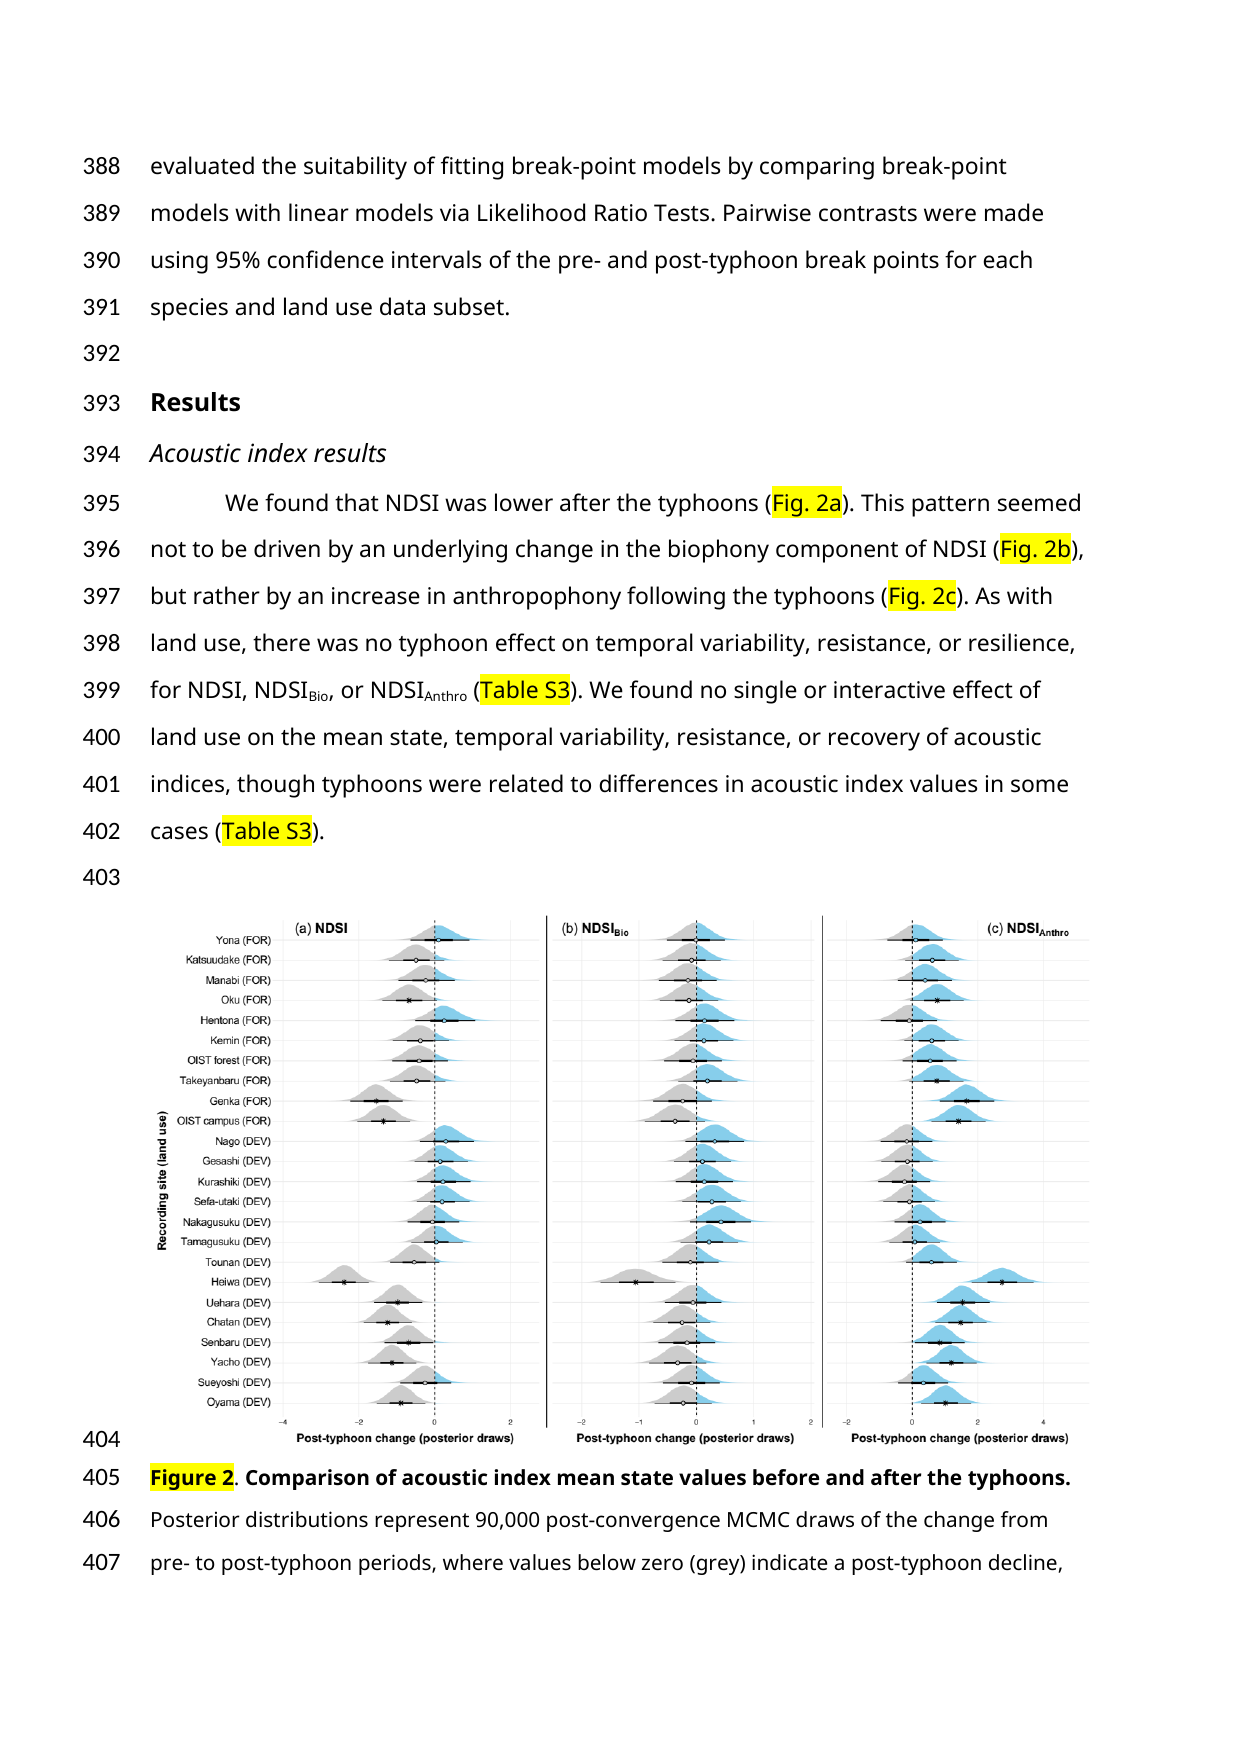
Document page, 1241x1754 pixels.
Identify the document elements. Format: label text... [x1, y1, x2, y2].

text We found that NDSI was lower after the typhoons (Fig. 2a). This pattern seemed not to be driven by an underlying change in the biophony component of NDSI (Fig. 2b), but rather by an increase in anthropophony following the typhoons (Fig. 2c). As with land use, there was no typhoon effect on temporal variability, resistance, or resilience, for NDSI, NDSIBio, or NDSIAnthro (Table S3). We found no single or interactive effect of land use on the mean state, temporal variability, resistance, or recovery of acoustic indices, though typhoons were related to differences in acoustic index values in some cases (Table S3). [150, 486, 1090, 846]
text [150, 150, 1090, 322]
text Acoustic index results [150, 435, 1090, 469]
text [150, 1463, 1090, 1576]
text Results [150, 384, 1090, 418]
